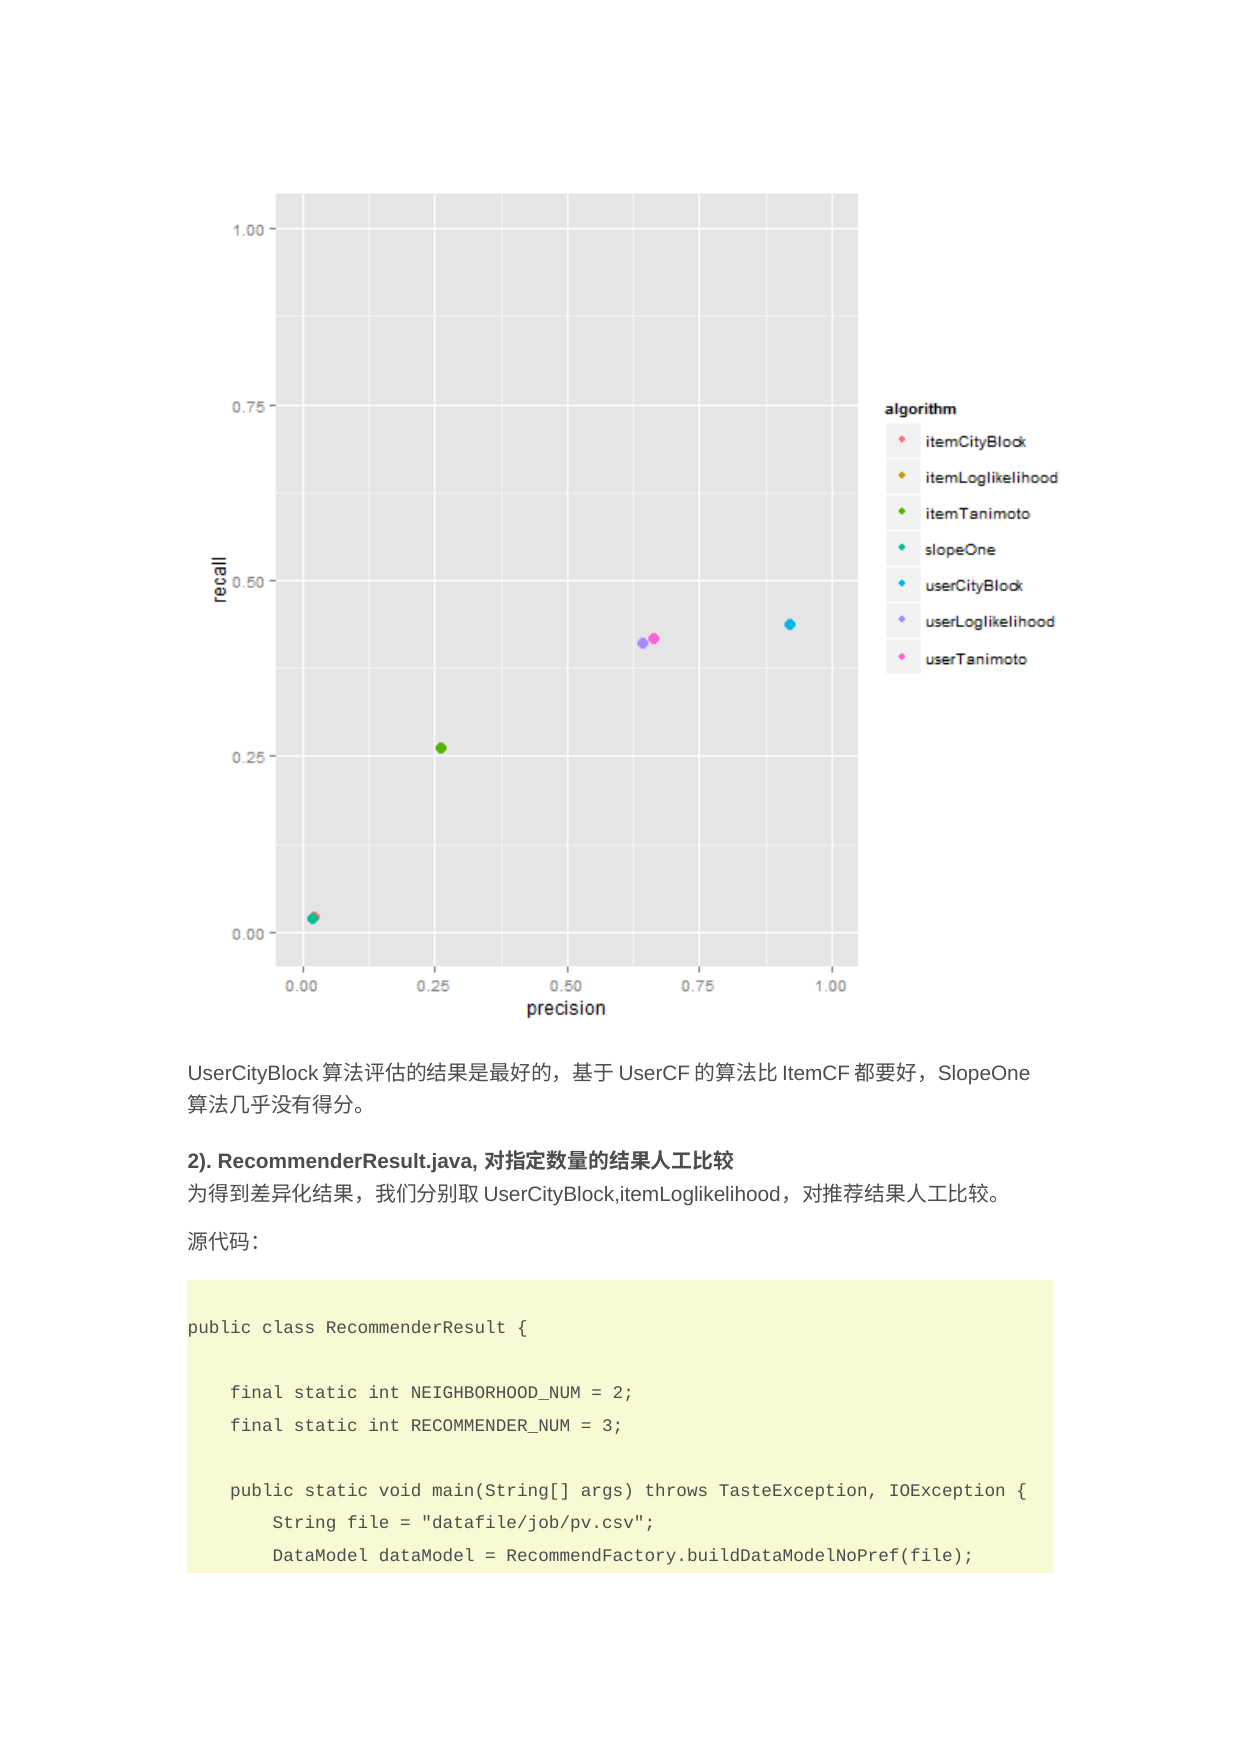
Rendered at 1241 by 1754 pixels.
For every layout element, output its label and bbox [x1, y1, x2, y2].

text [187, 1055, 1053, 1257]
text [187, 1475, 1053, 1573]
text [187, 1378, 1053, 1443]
picture [187, 164, 1114, 1037]
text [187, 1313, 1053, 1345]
